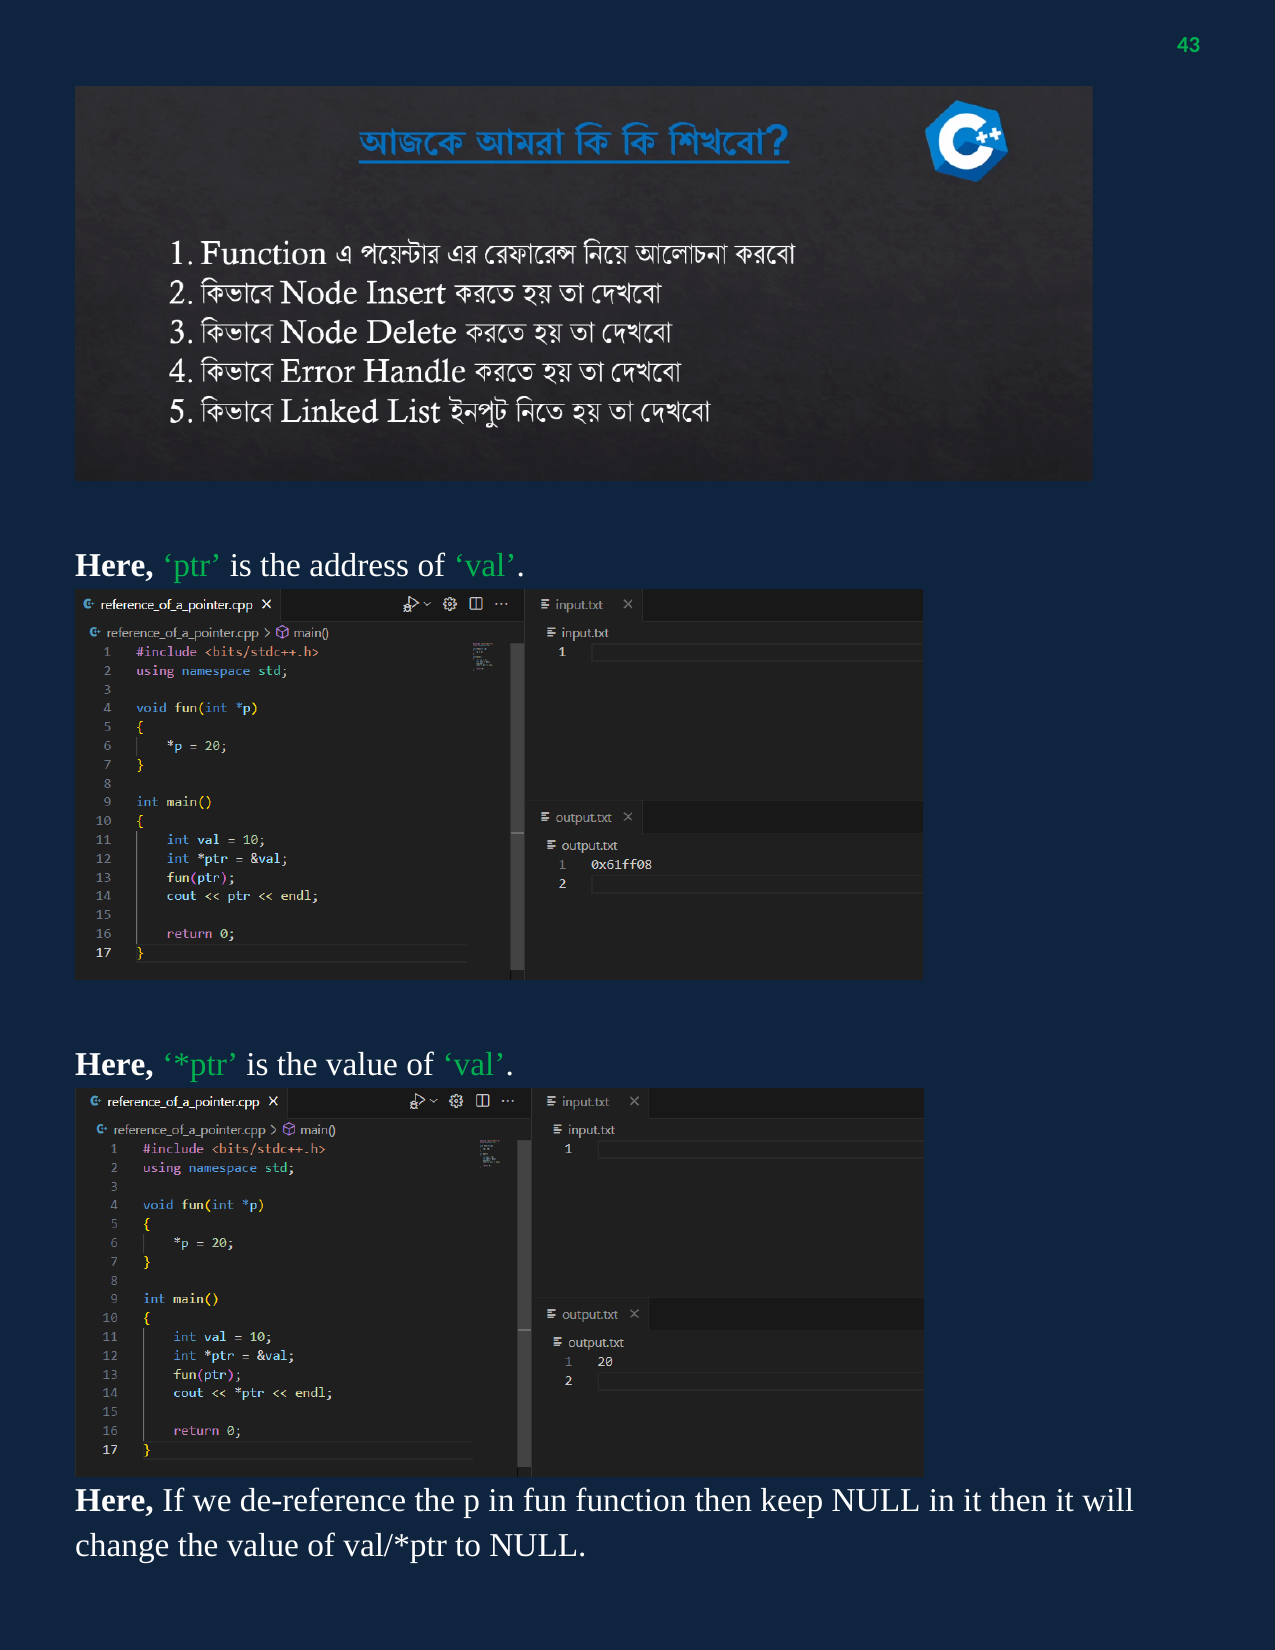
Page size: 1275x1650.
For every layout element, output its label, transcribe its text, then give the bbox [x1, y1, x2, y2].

text Here, If we de-reference the p in fun function then keep NULL in it then it will change the value of val/*ptr to NULL. [75, 1481, 1200, 1563]
picture [75, 1088, 924, 1477]
picture [75, 86, 1093, 481]
text Here, ‘*ptr’ is the value of ‘val’. [75, 1044, 1200, 1082]
text Here, ‘ptr’ is the address of ‘val’. [75, 546, 1200, 584]
picture [75, 589, 924, 980]
